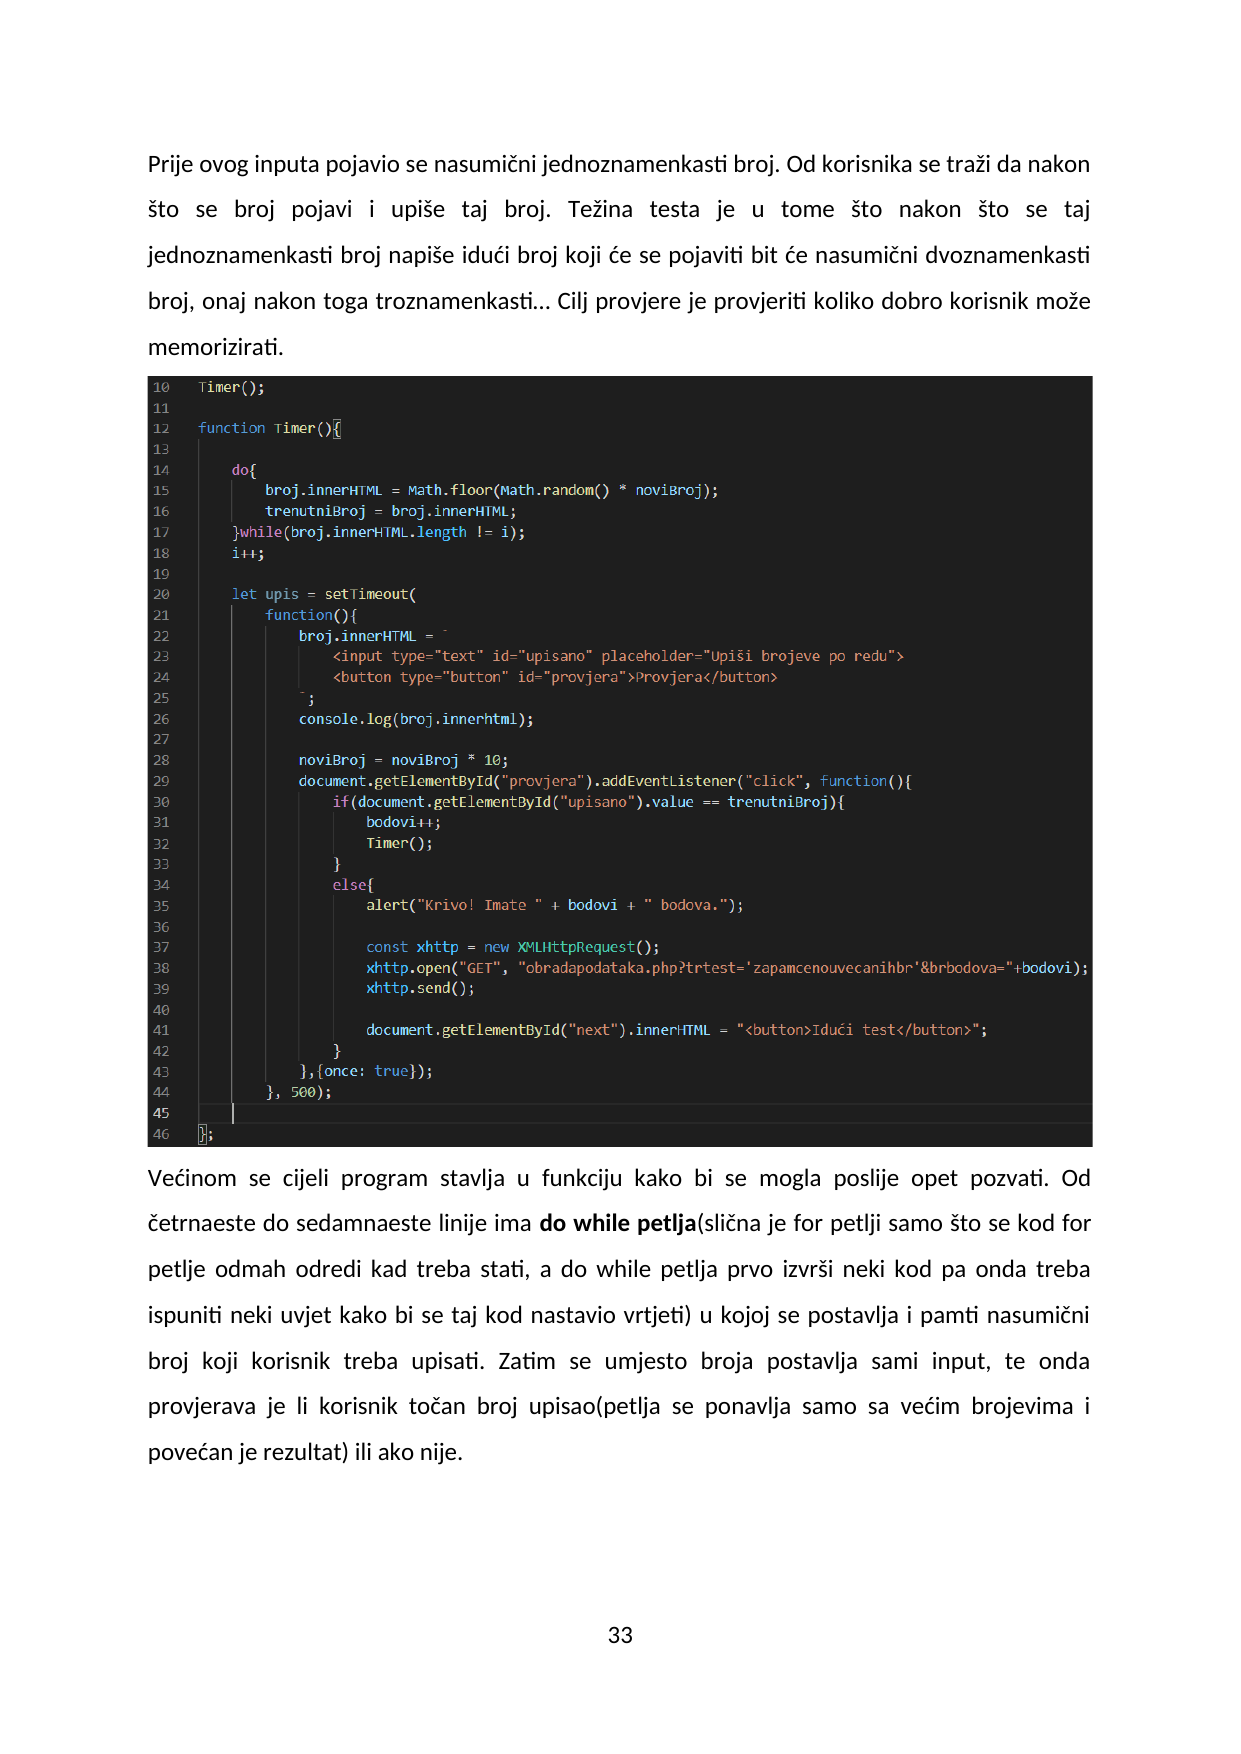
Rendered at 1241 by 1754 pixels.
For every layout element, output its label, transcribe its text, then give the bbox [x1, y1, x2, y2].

text Većinom se cijeli program stavlja u funkciju kako bi se mogla poslije opet pozvati. Od četrnaeste do sedamnaeste linije ima do while petlja(slična je for petlji samo što se kod for petlje odmah odredi kad treba stati, a do while petlja prvo izvrši neki kod pa onda treba ispuniti neki uvjet kako bi se taj kod nastavio vrtjeti) u kojoj se postavlja i pamti nasumični broj koji korisnik treba upisati. Zatim se umjesto broja postavlja sami input, te onda provjerava je li korisnik točan broj upisao(petlja se ponavlja samo sa većim brojevima i povećan je rezultat) ili ako nije. [148, 1162, 1092, 1467]
text Prije ovog inputa pojavio se nasumični jednoznamenkasti broj. Od korisnika se traži da nakon što se broj pojavi i upiše taj broj. Težina testa je u tome što nakon što se taj jednoznamenkasti broj napiše idući broj koji će se pojaviti bit će nasumični dvoznamenkasti broj, onaj nakon toga troznamenkasti… Cilj provjere je provjeriti koliko dobro korisnik može memorizirati. [148, 148, 1092, 361]
picture [147, 376, 1093, 1147]
